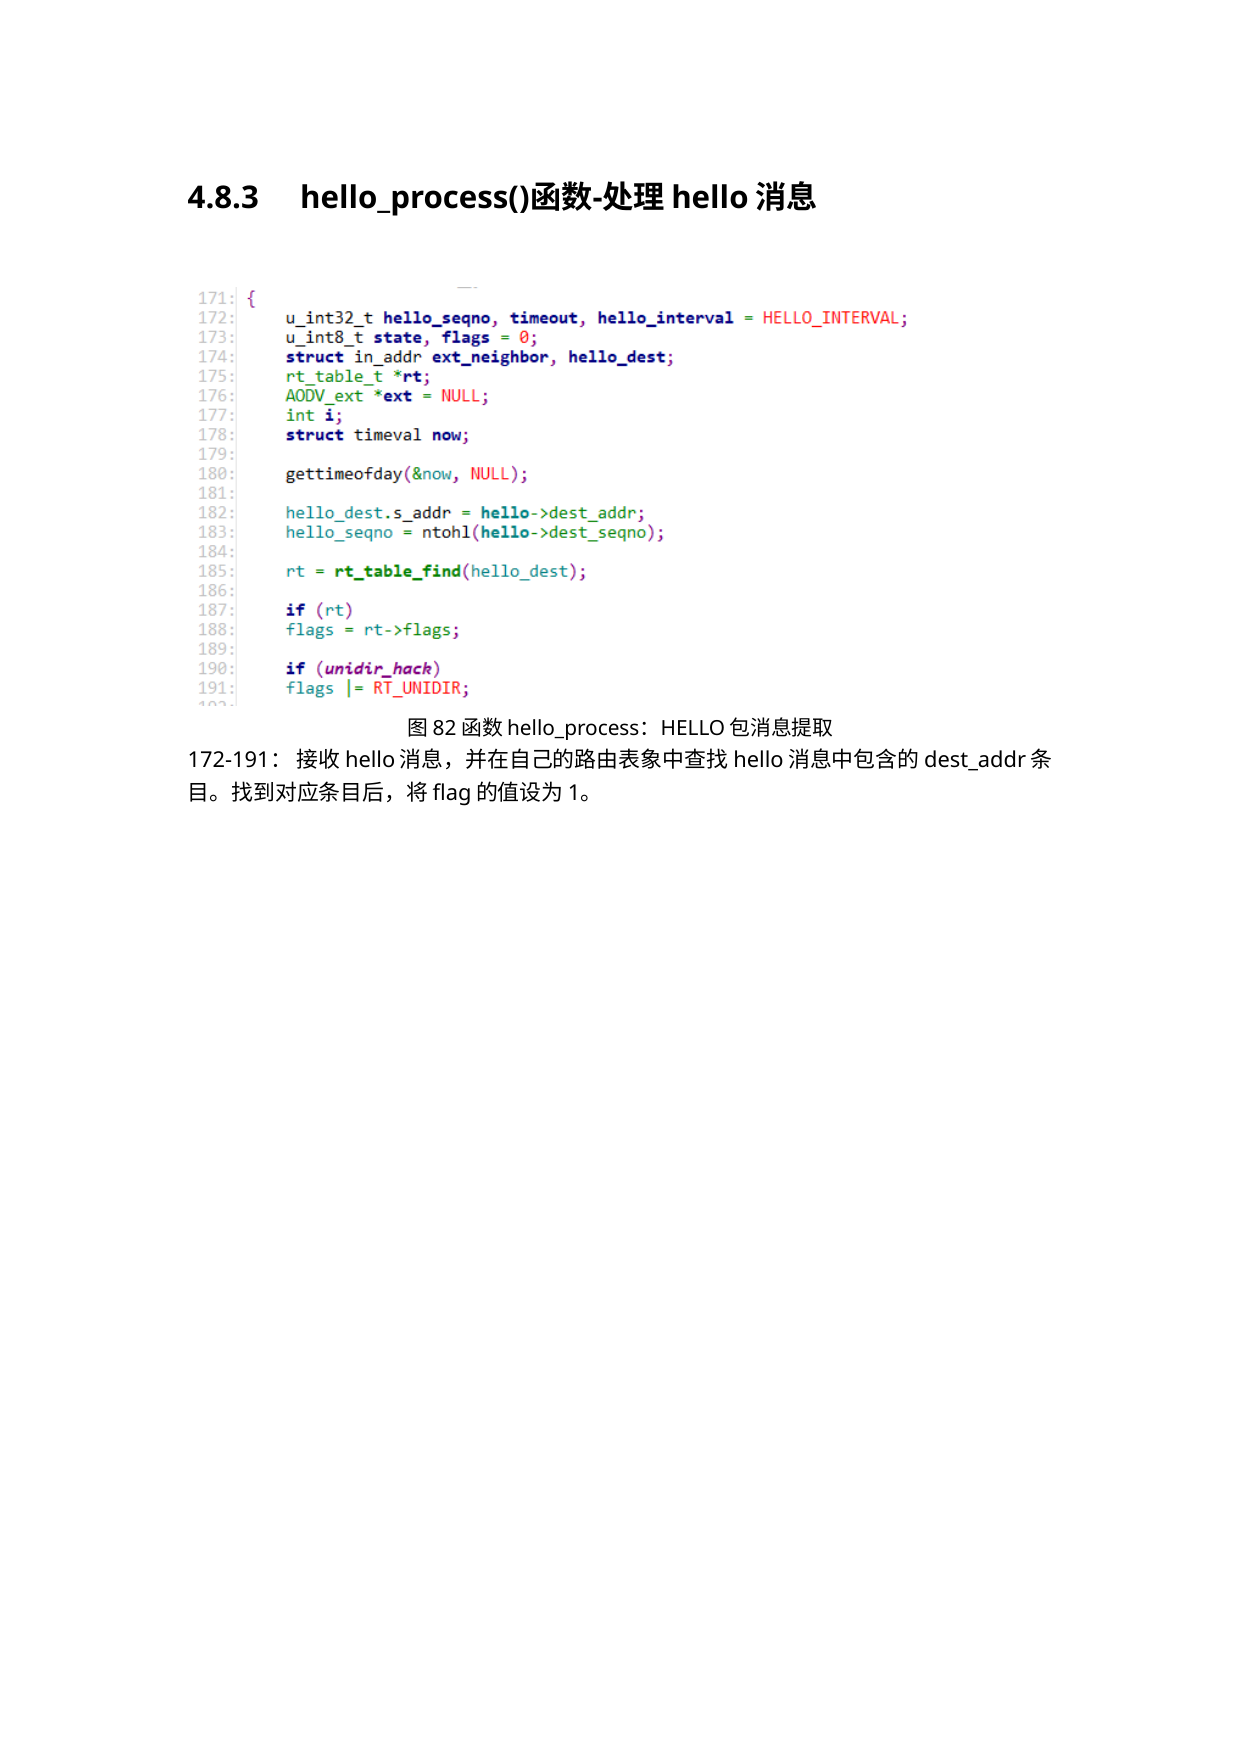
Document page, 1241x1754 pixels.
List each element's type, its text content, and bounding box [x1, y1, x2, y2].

picture [187, 287, 907, 706]
subtitle hello_process()函数-处理hello消息 [187, 162, 1053, 227]
text 图 82 函数hello_process：HELLO包消息提取 [187, 710, 1053, 742]
text 172-191： 接收hello消息，并在自己的路由表象中查找hello消息中包含的dest_addr条目。找到对应条目后，将flag的值设为1。 [187, 742, 1053, 807]
